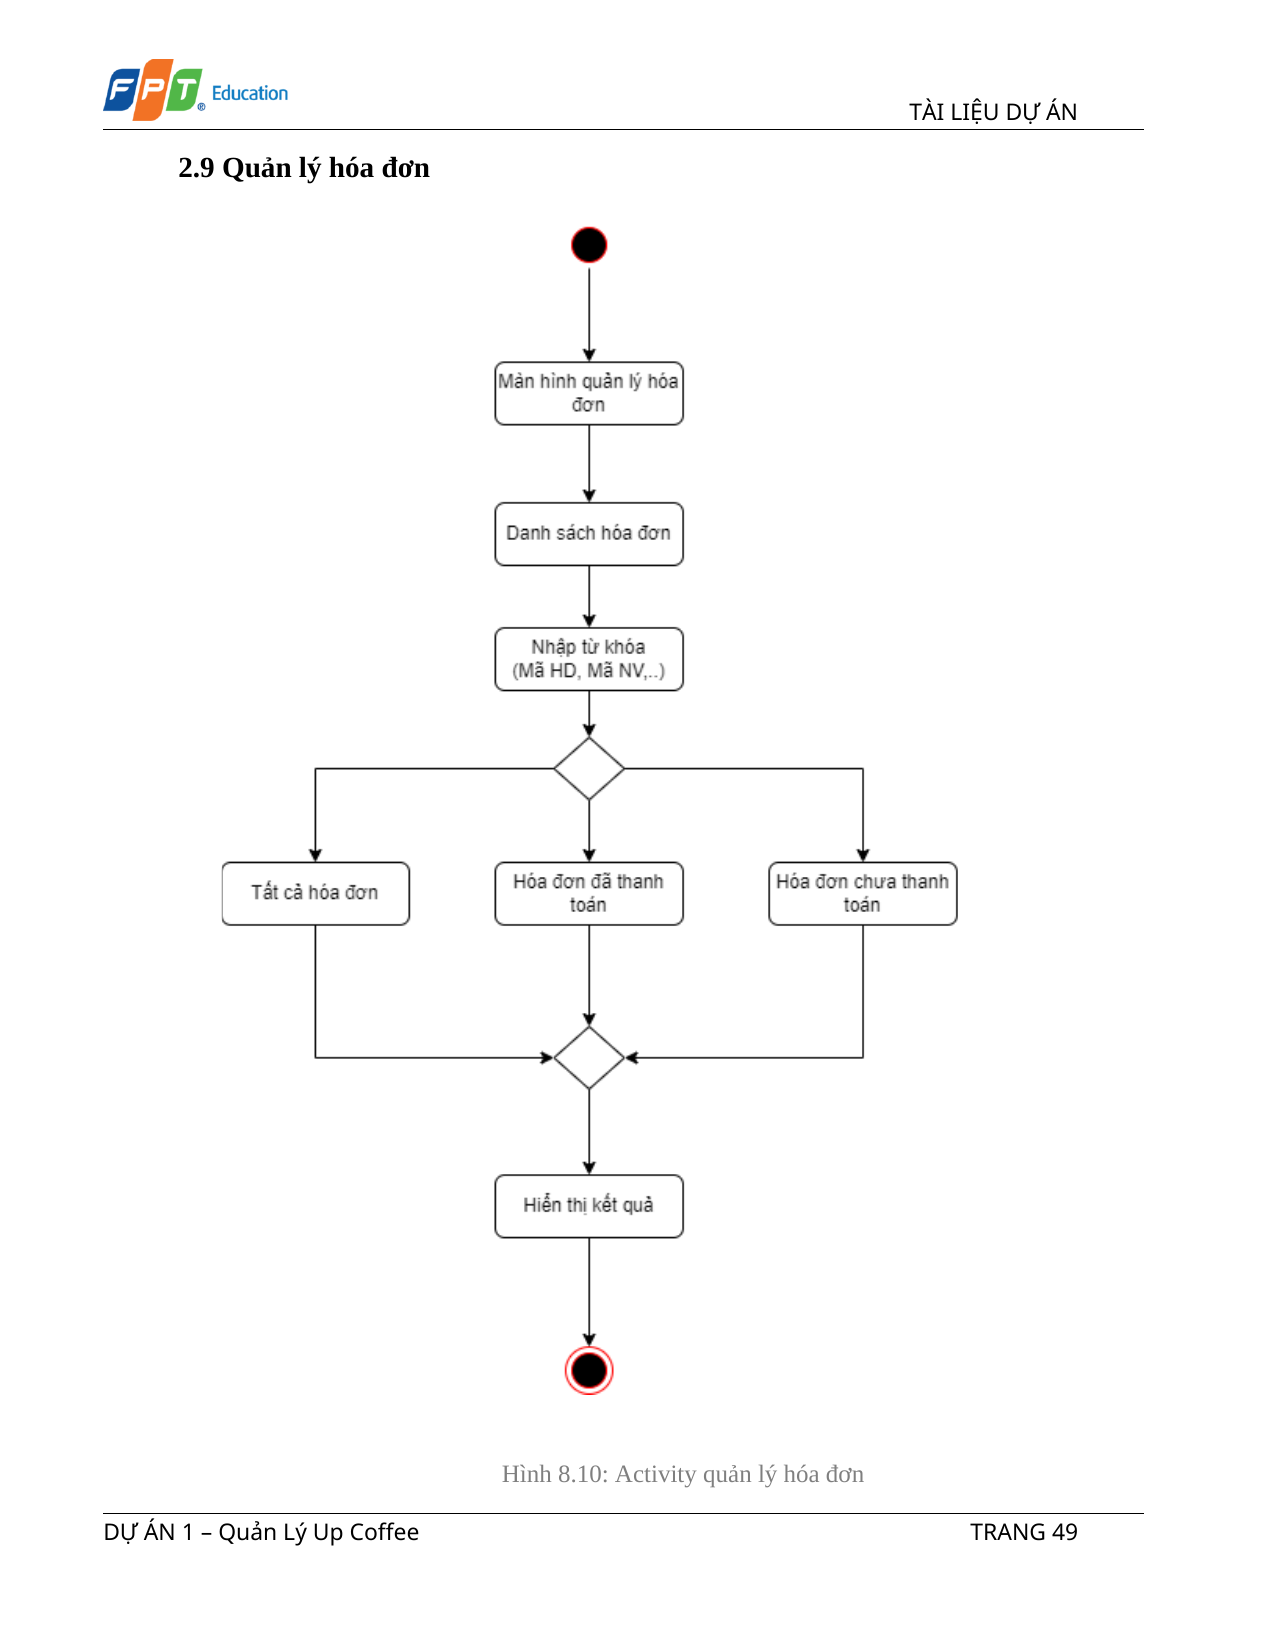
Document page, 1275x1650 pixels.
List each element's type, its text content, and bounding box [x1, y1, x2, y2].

list Hình 8.10: Activity quản lý hóa đơn [222, 1459, 1144, 1488]
picture [221, 221, 958, 1395]
text 2.9 Quản lý hóa đơn [103, 150, 1144, 183]
picture [103, 59, 289, 121]
